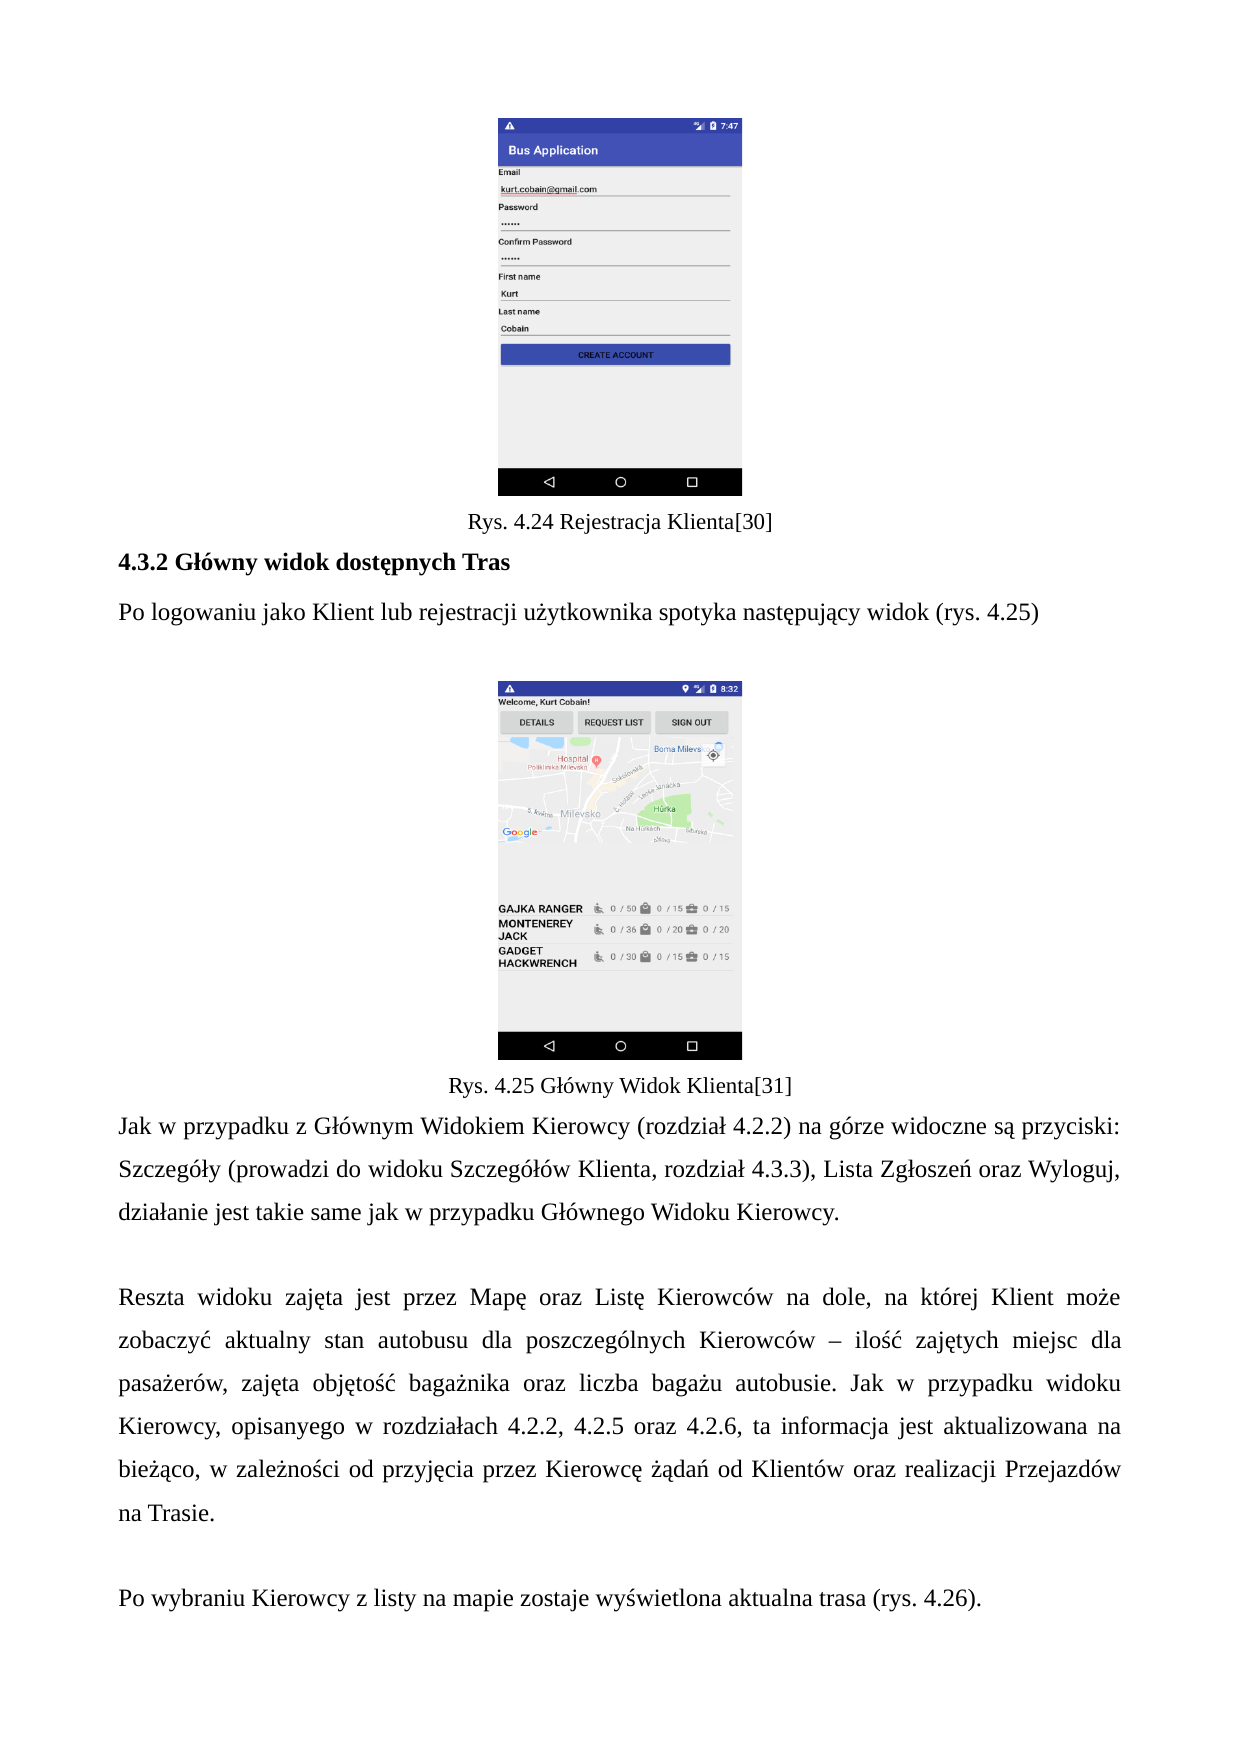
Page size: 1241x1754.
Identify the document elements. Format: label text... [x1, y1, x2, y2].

text Po wybraniu Kierowcy z listy na mapie zostaje wyświetlona aktualna trasa (rys. 4.26). [118, 1583, 1122, 1612]
picture [498, 118, 743, 496]
text 4.3.2 Główny widok dostępnych Tras [118, 547, 1122, 576]
text Rys. 4.24 Rejestracja Klienta[30] [118, 508, 1122, 535]
text Jak w przypadku z Głównym Widokiem Kierowcy (rozdział 4.2.2) na górze widoczne są przyciski: Szczegóły (prowadzi do widoku Szczegółów Klienta, rozdział 4.3.3), Lista Zgłoszeń oraz Wyloguj, działanie jest takie same jak w przypadku Głównego Widoku Kierowcy. [118, 1111, 1122, 1226]
text Po logowaniu jako Klient lub rejestracji użytkownika spotyka następujący widok (rys. 4.25) [118, 597, 1122, 625]
picture [498, 681, 743, 1060]
text Reszta widoku zajęta jest przez Mapę oraz Listę Kierowców na dole, na której Klient może zobaczyć aktualny stan autobusu dla poszczególnych Kierowców – ilość zajętych miejsc dla pasażerów, zajęta objętość bagażnika oraz liczba bagażu autobusie. Jak w przypadku widoku Kierowcy, opisanyego w rozdziałach 4.2.2, 4.2.5 oraz 4.2.6, ta informacja jest aktualizowana na bieżąco, w zależności od przyjęcia przez Kierowcę żądań od Klientów oraz realizacji Przejazdów na Trasie. [118, 1282, 1122, 1526]
text Rys. 4.25 Główny Widok Klienta[31] [118, 1072, 1122, 1098]
